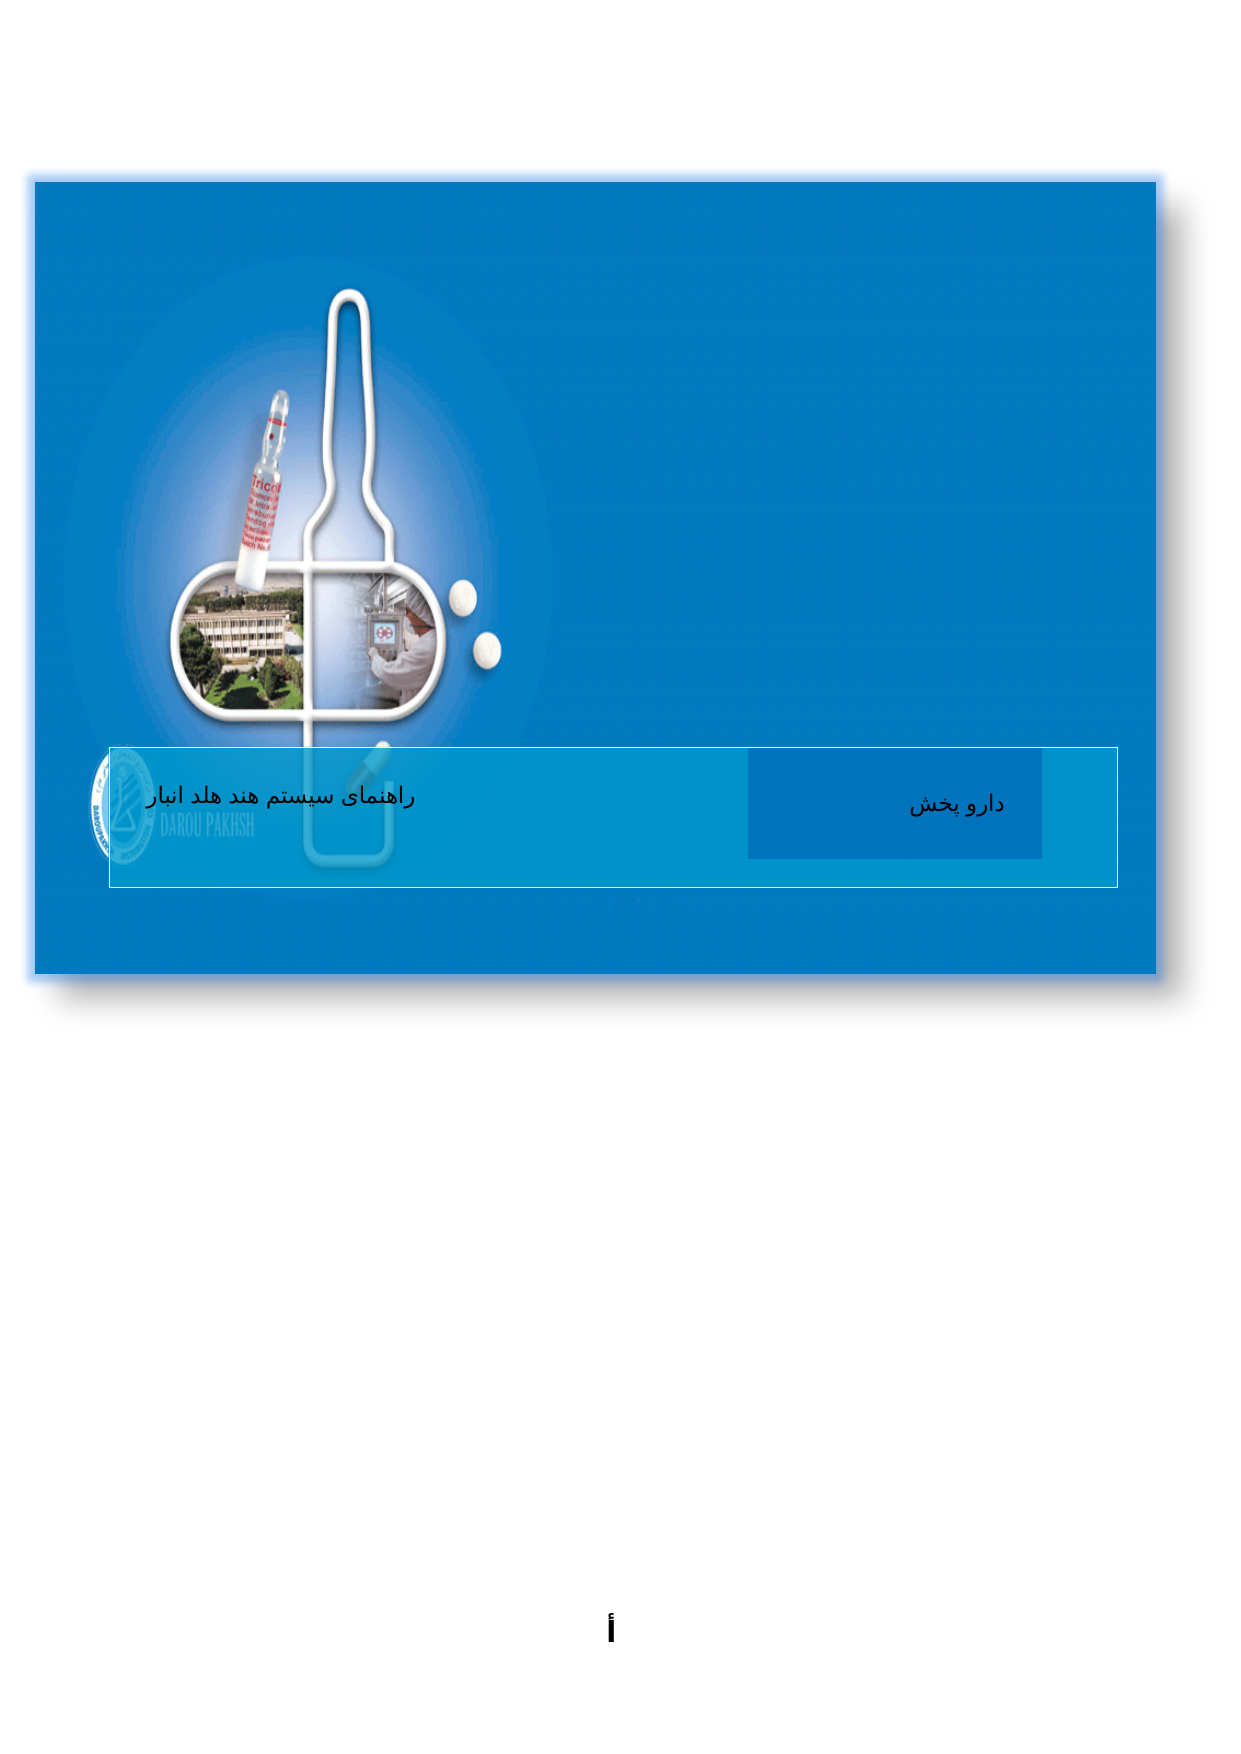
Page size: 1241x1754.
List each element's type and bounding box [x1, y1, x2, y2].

picture [35, 182, 1156, 974]
